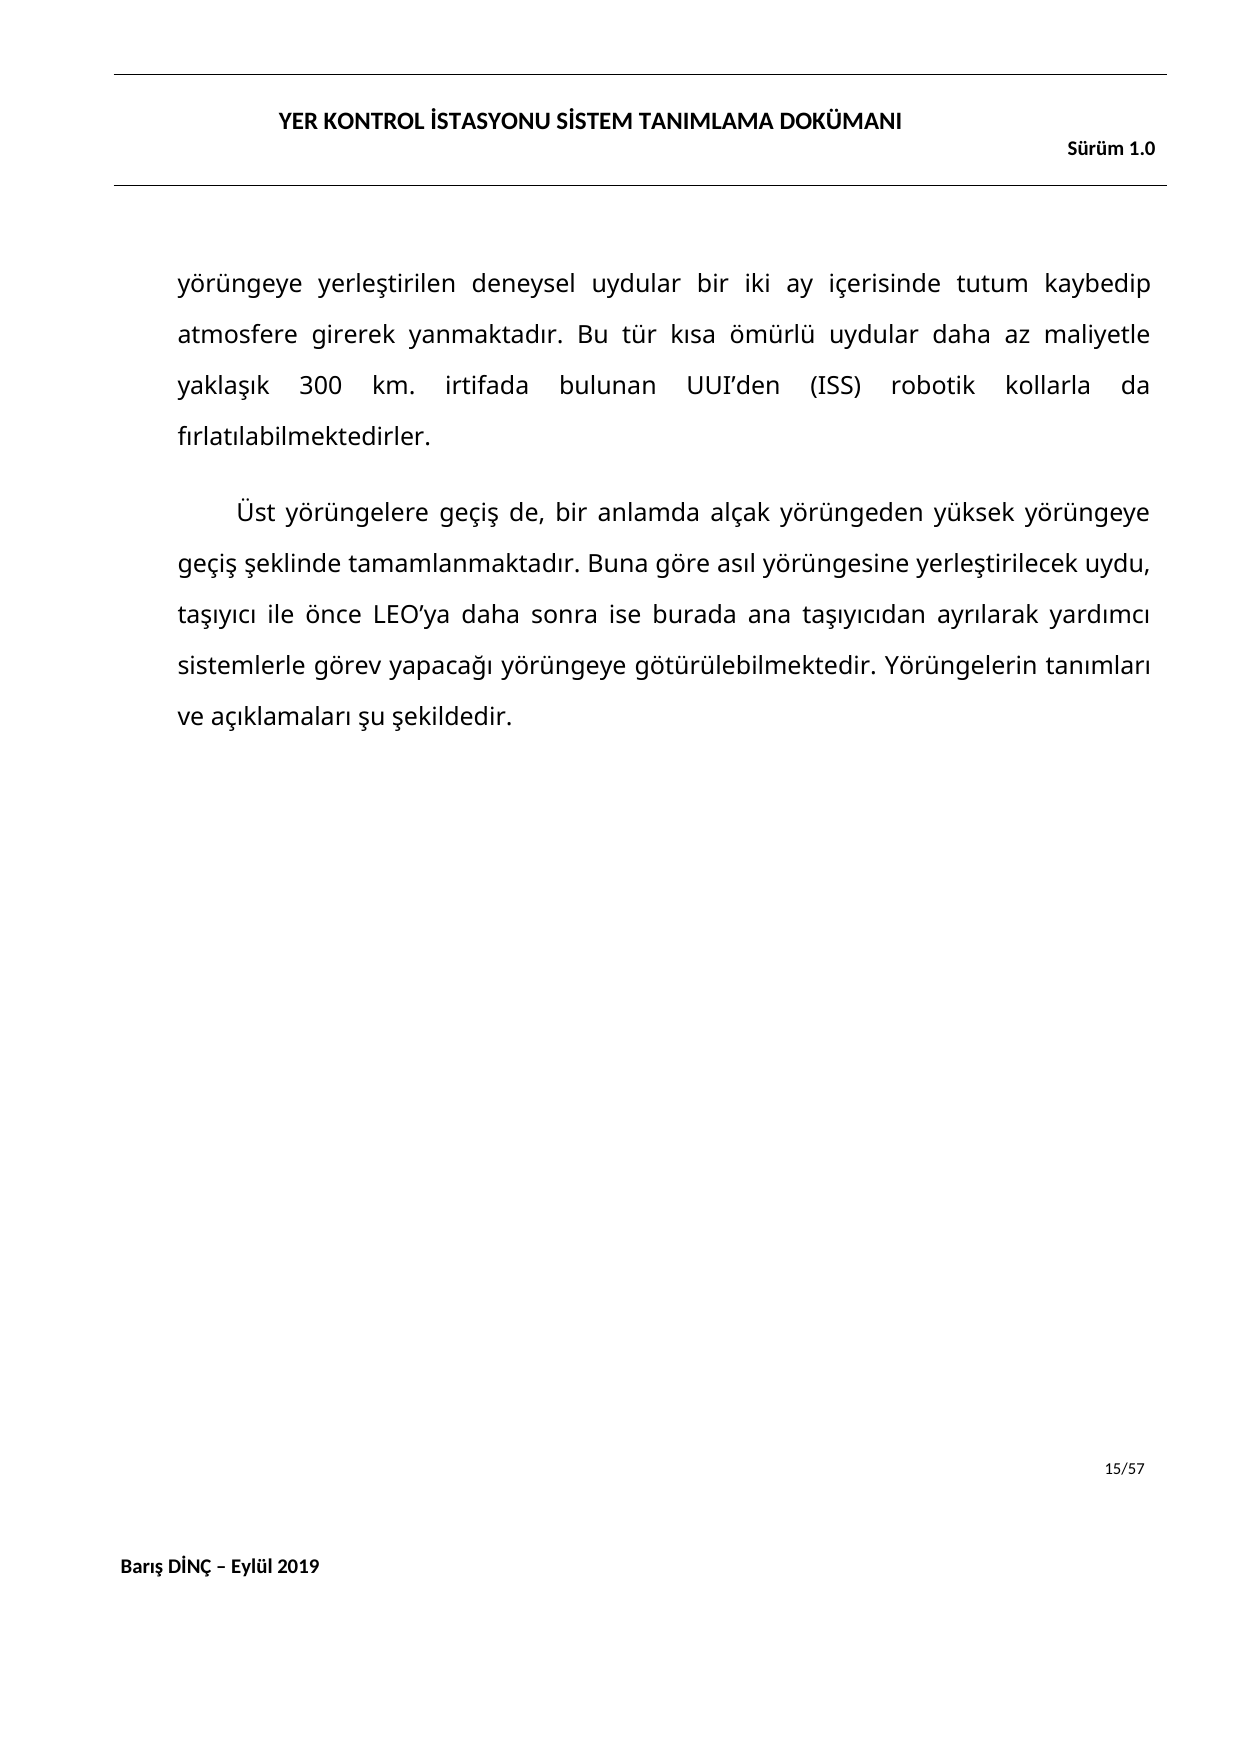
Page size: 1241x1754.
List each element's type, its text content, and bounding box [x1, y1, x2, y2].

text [177, 265, 1152, 452]
text Üst yörüngelere geçiş de, bir anlamda alçak yörüngeden yüksek yörüngeye geçiş şeklinde tamamlanmaktadır. Buna göre asıl yörüngesine yerleştirilecek uydu, taşıyıcı ile önce LEO’ya daha sonra ise burada ana taşıyıcıdan ayrılarak yardımcı sistemlerle görev yapacağı yörüngeye götürülebilmektedir. Yörüngelerin tanımları ve açıklamaları şu şekildedir. [177, 494, 1152, 733]
